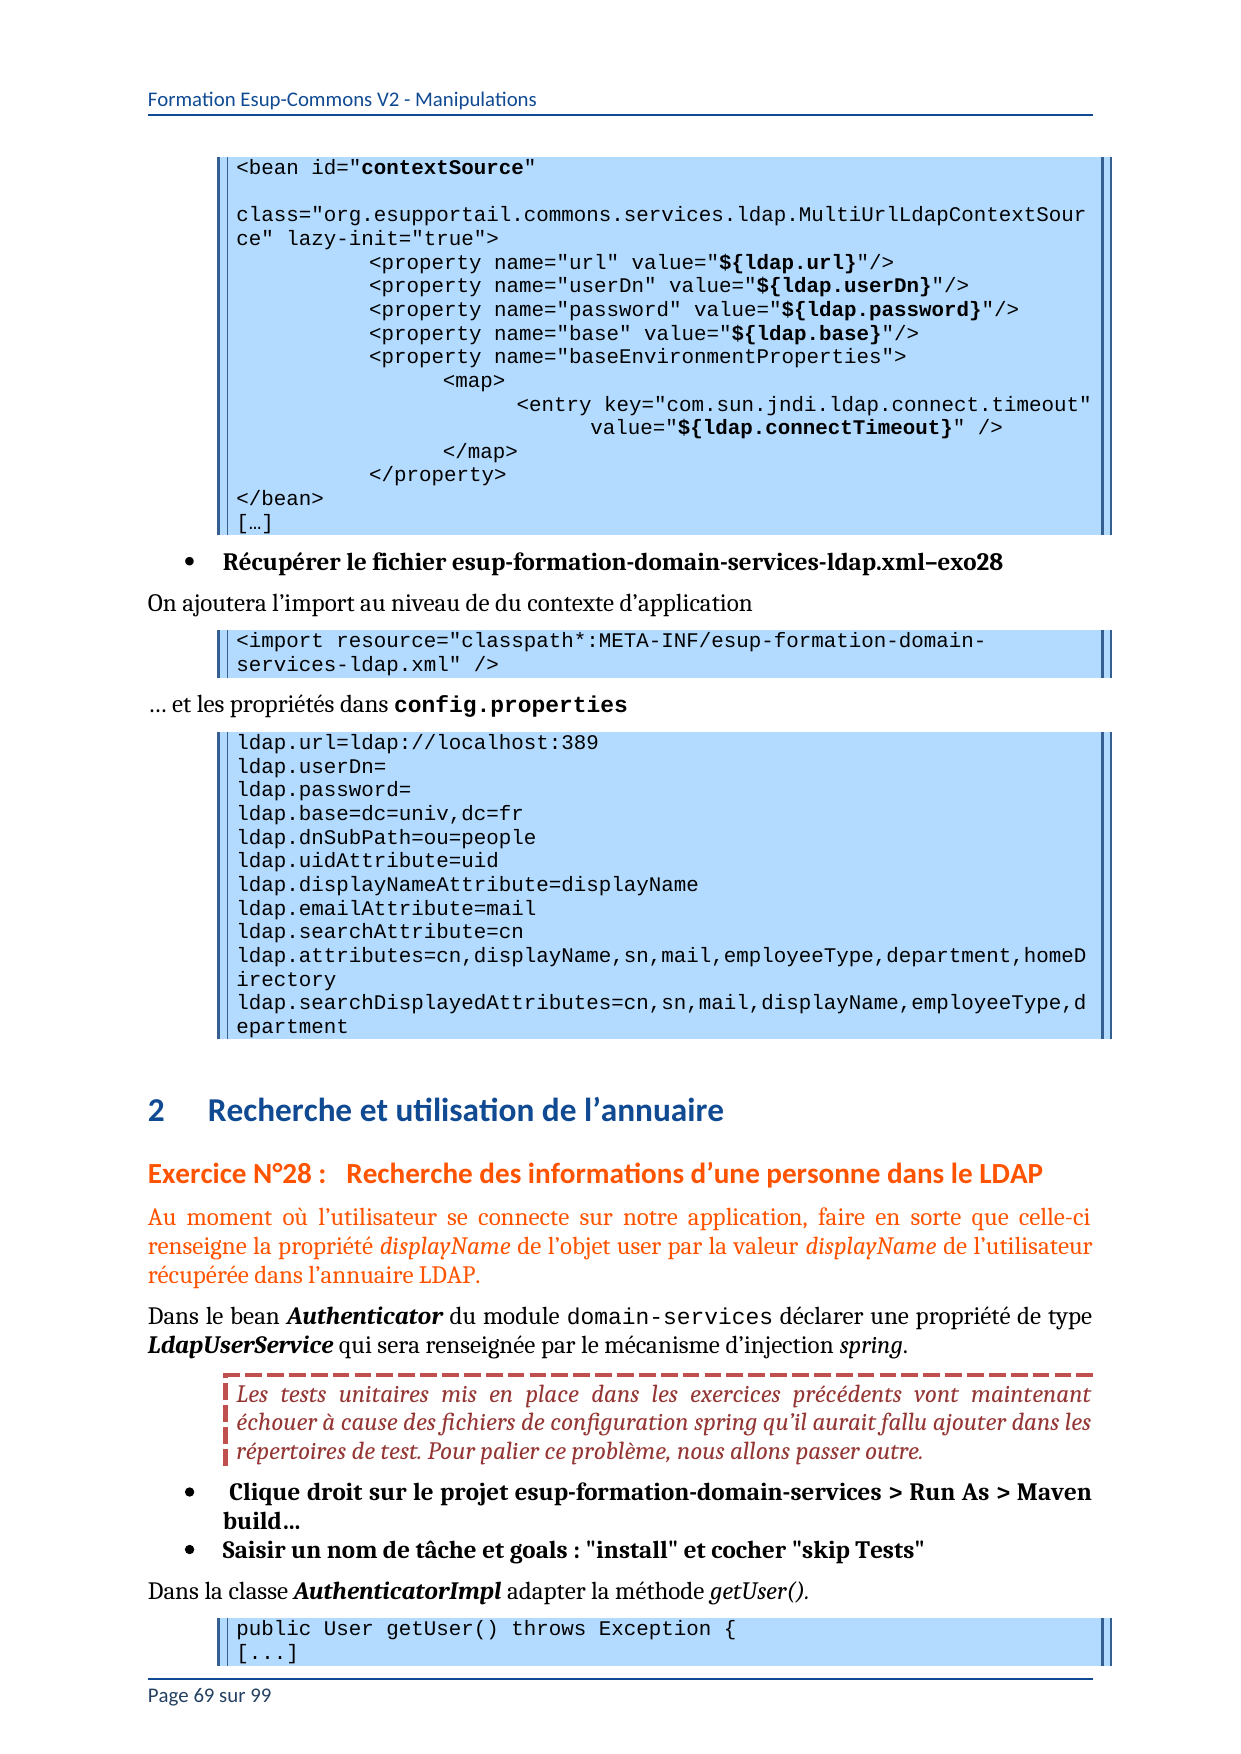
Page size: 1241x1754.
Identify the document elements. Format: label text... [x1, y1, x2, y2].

text ldap.password= [228, 779, 1101, 803]
text [...] [228, 1642, 1101, 1666]
list Récupérer le fichier esup-formation-domain-services-ldap.xml–exo28 [185, 548, 1093, 577]
text Dans la classe AuthenticatorImpl adapter la méthode getUser(). [148, 1577, 1093, 1606]
text Au moment où l’utilisateur se connecte sur notre application, faire en sorte que celle-ci renseigne la propriété displayName de l’objet user par la valeur displayName de l’utilisateur récupérée dans l’annuaire LDAP. [148, 1203, 1093, 1289]
text <property name="userDn" value="${ldap.userDn}"/> [228, 275, 1101, 299]
text ldap.emailAttribute=mail [228, 898, 1101, 921]
text class="org.esupportail.commons.services.ldap.MultiUrlLdapContextSource" lazy-init="true"> [228, 181, 1101, 252]
subtitle Recherche et utilisation de l’annuaire [148, 1089, 1093, 1130]
text <property name="base" value="${ldap.base}"/> [228, 323, 1101, 346]
list Clique droit sur le projet esup-formation-domain-services > Run As > Maven build… [185, 1478, 1093, 1536]
text <property name="url" value="${ldap.url}"/> [228, 252, 1101, 275]
text value="${ldap.connectTimeout}" /> [228, 417, 1101, 441]
text <import resource="classpath*:META-INF/esup-formation-domain-services-ldap.xml" /> [228, 630, 1101, 678]
text ldap.attributes=cn,displayName,sn,mail,employeeType,department,homeDirectory [228, 945, 1101, 992]
text … et les propriétés dans config.properties [148, 690, 1093, 719]
text <entry key="com.sun.jndi.ldap.connect.timeout" [228, 393, 1101, 417]
text public User getUser() throws Exception { [228, 1618, 1101, 1642]
text On ajoutera l’import au niveau de du contexte d’application [148, 589, 1093, 618]
text <property name="password" value="${ldap.password}"/> [228, 299, 1101, 323]
text […] [228, 512, 1101, 535]
text ldap.searchDisplayedAttributes=cn,sn,mail,displayName,employeeType,department [228, 992, 1101, 1039]
text ldap.userDn= [228, 756, 1101, 779]
text <map> [228, 370, 1101, 393]
text ldap.displayNameAttribute=displayName [228, 874, 1101, 898]
text ldap.url=ldap://localhost:389 [228, 732, 1101, 756]
text </map> [228, 441, 1101, 464]
text ldap.searchAttribute=cn [228, 921, 1101, 945]
text </property> [228, 464, 1101, 488]
text <bean id="contextSource" [228, 157, 1101, 181]
list Saisir un nom de tâche et goals : "install" et cocher "skip Tests" [185, 1536, 1093, 1564]
text </bean> [228, 488, 1101, 512]
text Recherche des informations d’une personne dans le LDAP [148, 1155, 1093, 1191]
text Les tests unitaires mis en place dans les exercices précédents vont maintenant échouer à cause des fichiers de configuration spring qu’il aurait fallu ajouter dans les répertoires de test. Pour palier ce problème, nous allons passer outre. [223, 1373, 1093, 1466]
text <property name="baseEnvironmentProperties"> [228, 346, 1101, 370]
text ldap.uidAttribute=uid [228, 850, 1101, 874]
text ldap.dnSubPath=ou=people [228, 827, 1101, 850]
text Dans le bean Authenticator du module domain-services déclarer une propriété de type LdapUserService qui sera renseignée par le mécanisme d’injection spring. [148, 1302, 1093, 1360]
text ldap.base=dc=univ,dc=fr [228, 803, 1101, 827]
